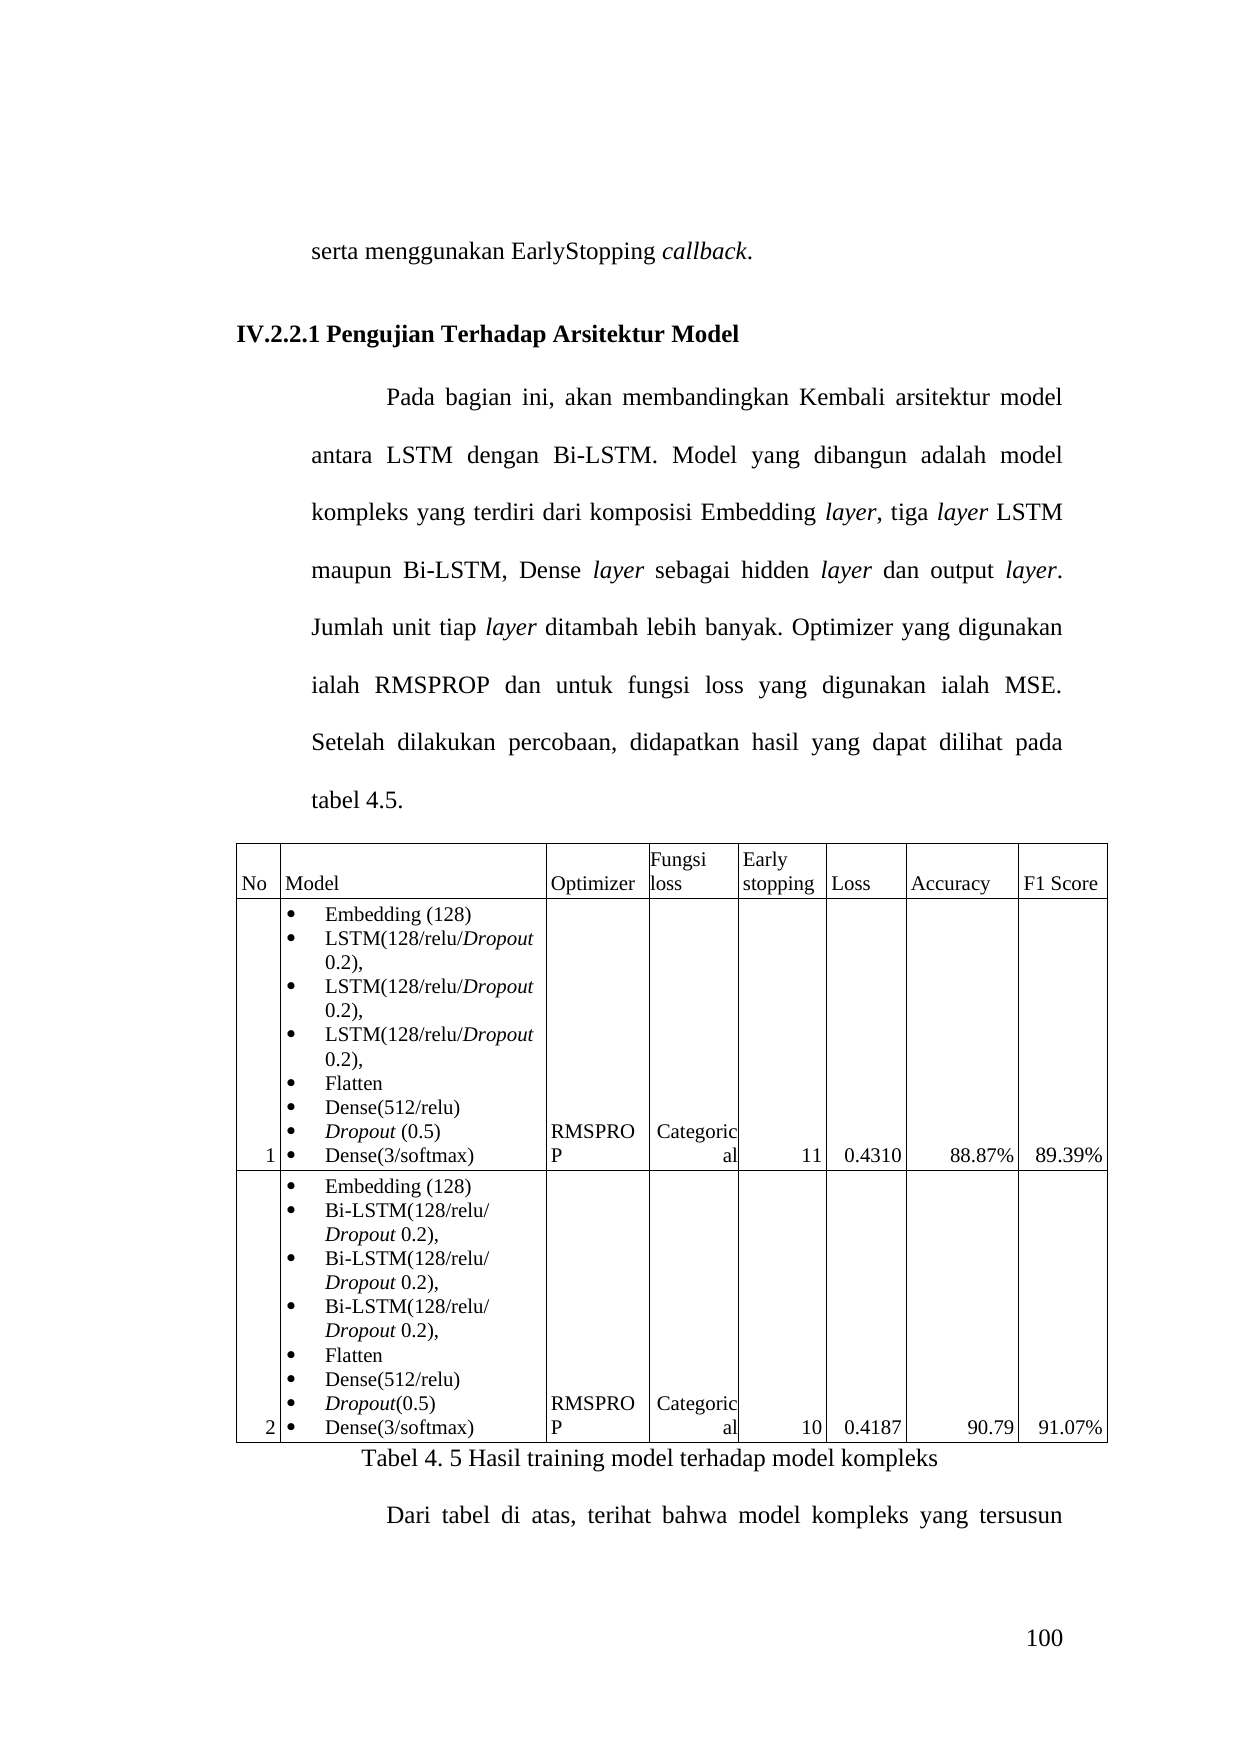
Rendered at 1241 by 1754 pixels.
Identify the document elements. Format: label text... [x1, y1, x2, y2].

table_cell 0.4187 [827, 1171, 906, 1442]
table_header No [237, 844, 280, 898]
table_cell 0.4310 [827, 899, 906, 1170]
table_cell 2 [237, 1171, 280, 1442]
table_cell Categorical [650, 899, 738, 1170]
table_cell Categorical [650, 1171, 738, 1442]
table_cell RMSPROP [547, 1171, 649, 1442]
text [311, 236, 1063, 265]
table_cell 89.39% [1019, 899, 1107, 1170]
text Tabel 4. 5 Hasil training model terhadap model kompleks [236, 1443, 1063, 1472]
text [311, 1500, 1063, 1529]
table_header Fungsi loss [650, 844, 738, 898]
table_cell Embedding (128) LSTM(128/relu/Dropout 0.2), LSTM(128/relu/Dropout 0.2), LSTM(128/relu/Dropout 0.2), Flatten Dense(512/relu) Dropout (0.5) Dense(3/softmax) [281, 899, 546, 1170]
table_cell 90.79 [907, 1171, 1018, 1442]
table_header Model [281, 844, 546, 898]
table_cell 10 [739, 1171, 826, 1442]
table_header Accuracy [907, 844, 1018, 898]
table_cell 11 [739, 899, 826, 1170]
table_cell RMSPROP [547, 899, 649, 1170]
table_cell 91.07% [1019, 1171, 1107, 1442]
table_header Early stopping [739, 844, 826, 898]
table_cell Embedding (128) Bi-LSTM(128/relu/Dropout 0.2), Bi-LSTM(128/relu/Dropout 0.2), Bi-LSTM(128/relu/Dropout 0.2), Flatten Dense(512/relu) Dropout(0.5) Dense(3/softmax) [281, 1171, 546, 1442]
table_cell 88.87% [907, 899, 1018, 1170]
table_cell 1 [237, 899, 280, 1170]
subtitle Pengujian Terhadap Arsitektur Model [236, 319, 1063, 347]
table_header Loss [827, 844, 906, 898]
table_header F1 Score [1019, 844, 1107, 898]
text Pada bagian ini, akan membandingkan Kembali arsitektur model antara LSTM dengan Bi-LSTM. Model yang dibangun adalah model kompleks yang terdiri dari komposisi Embedding layer, tiga layer LSTM maupun Bi-LSTM, Dense layer sebagai hidden layer dan output layer. Jumlah unit tiap layer ditambah lebih banyak. Optimizer yang digunakan ialah RMSPROP dan untuk fungsi loss yang digunakan ialah MSE. Setelah dilakukan percobaan, didapatkan hasil yang dapat dilihat pada tabel 4.5. [311, 382, 1063, 814]
table_header Optimizer [547, 844, 649, 898]
